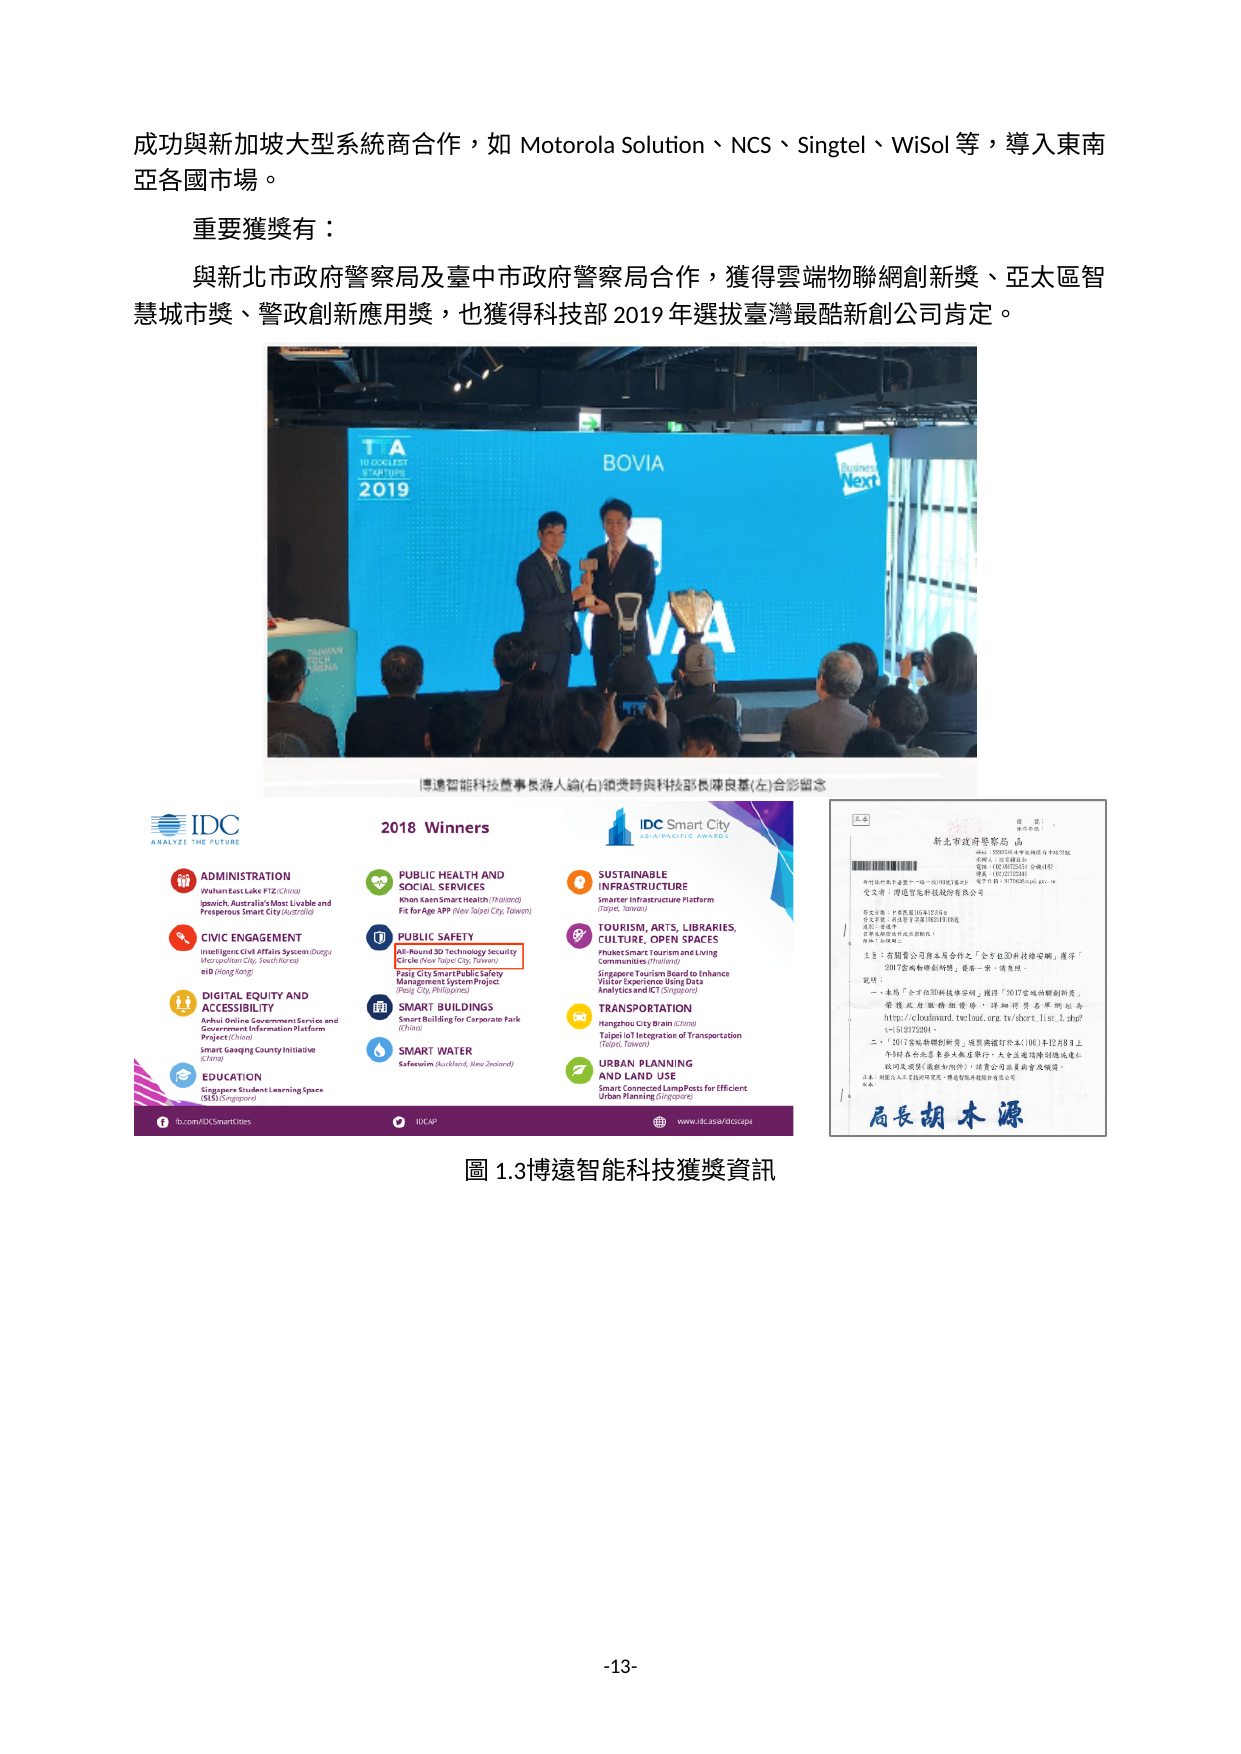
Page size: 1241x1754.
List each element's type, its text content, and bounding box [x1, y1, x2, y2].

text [133, 124, 1107, 197]
text 與新北市政府警察局及臺中市政府警察局合作，獲得雲端物聯網創新獎、亞太區智慧城市獎、警政創新應用獎，也獲得科技部2019年選拔臺灣最酷新創公司肯定。 [133, 258, 1107, 330]
picture [263, 342, 977, 797]
text 圖1.3博遠智能科技獲獎資訊 [133, 1150, 1107, 1187]
text 重要獲獎有： [133, 209, 1107, 245]
